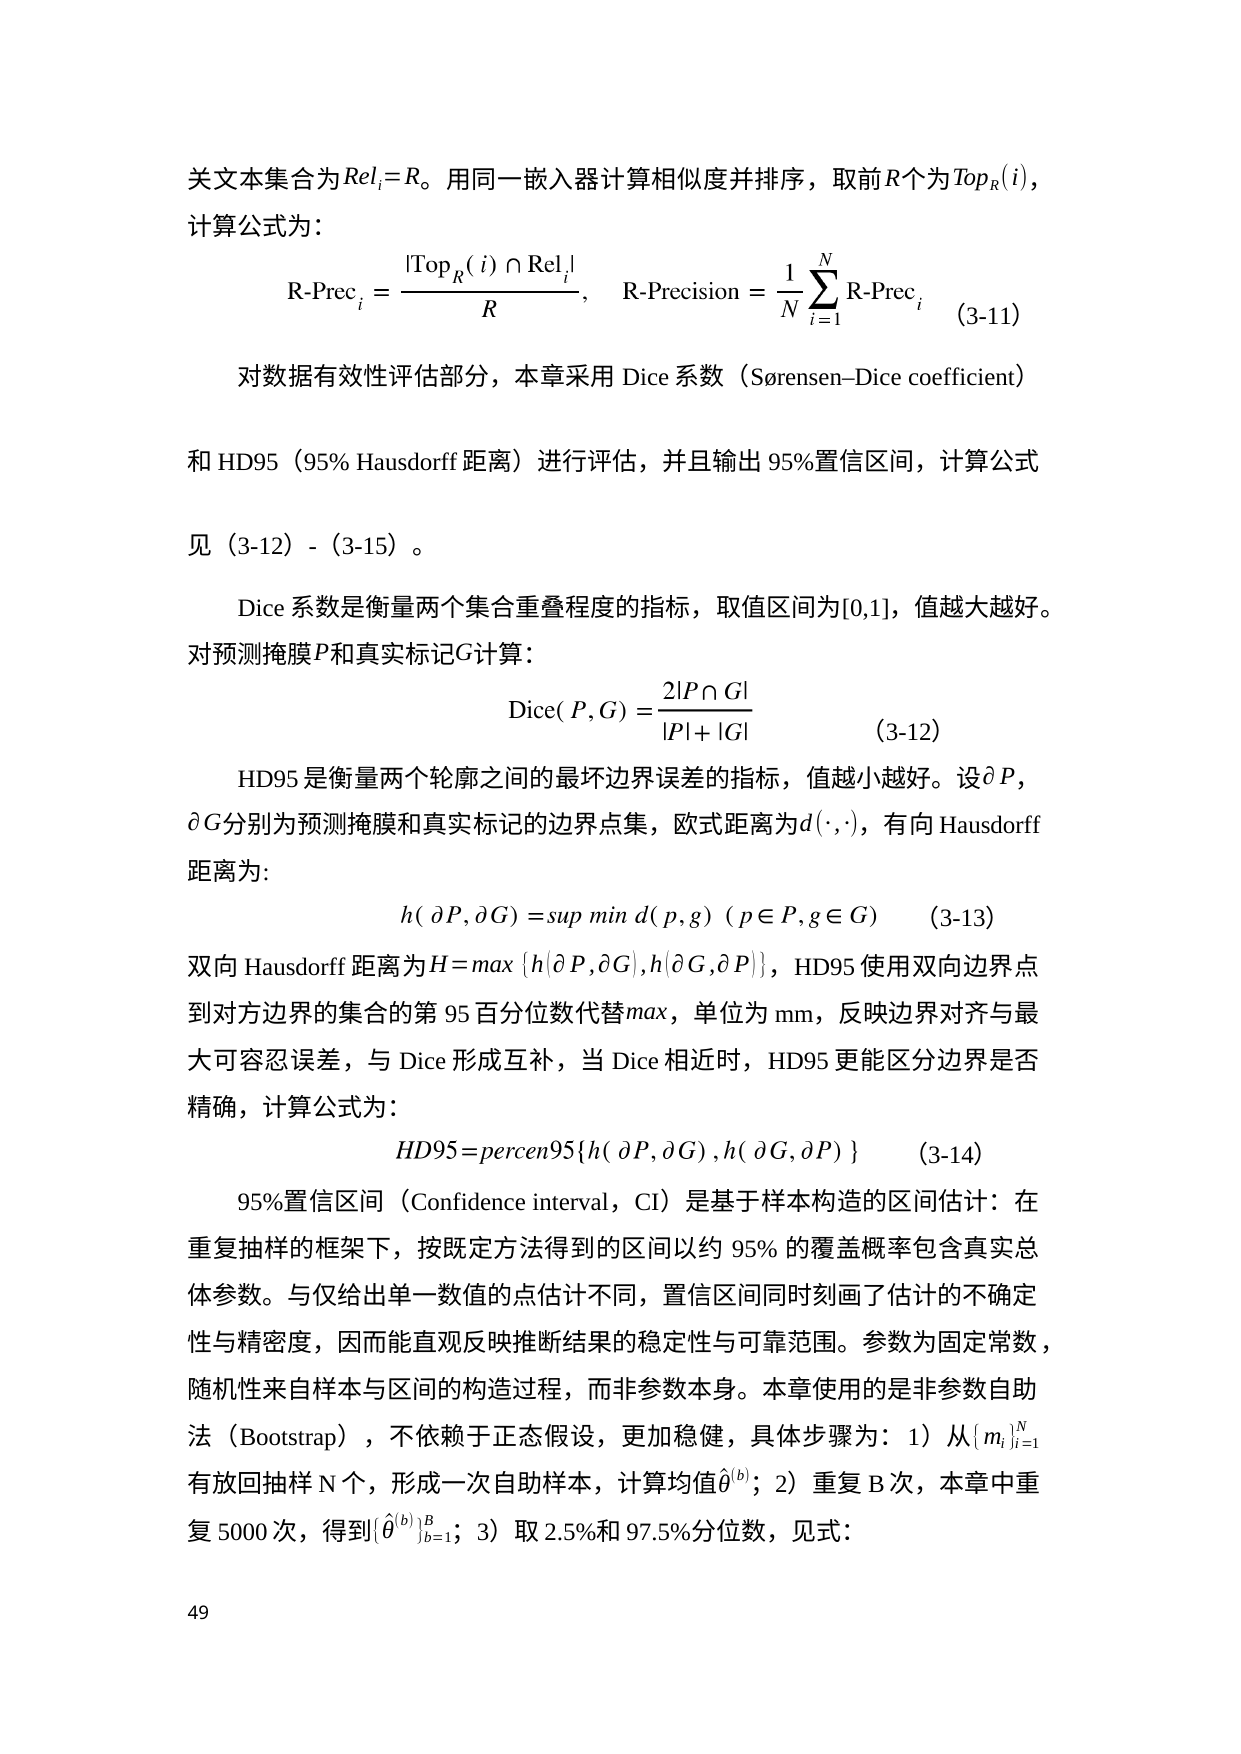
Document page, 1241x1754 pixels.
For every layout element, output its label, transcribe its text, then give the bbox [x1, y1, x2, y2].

picture [395, 1140, 859, 1164]
picture [400, 905, 884, 928]
picture [508, 681, 755, 741]
picture [287, 253, 923, 325]
text HD95是衡量两个轮廓之间的最坏边界误差的指标，值越小越好。设，分别为预测掩膜和真实标记的边界点集，欧式距离为，有向Hausdorff距离为: [187, 758, 1040, 888]
text 双向Hausdorff距离为，HD95使用双向边界点到对方边界的集合的第95百分位数代替，单位为mm，反映边界对齐与最大可容忍误差，与Dice形成互补，当Dice相近时，HD95更能区分边界是否精确，计算公式为： [187, 946, 1040, 1123]
text 对数据有效性评估部分，本章采用Dice系数（Sørensen–Dice coefficient）和HD95（95% Hausdorff距离）进行评估，并且输出95%置信区间，计算公式见（3-12）-（3-15）。 [187, 342, 1040, 576]
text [187, 160, 1053, 243]
text Dice系数是衡量两个集合重叠程度的指标，取值区间为[0,1]，值越大越好。对预测掩膜和真实标记计算： [187, 587, 1040, 671]
text 95%置信区间（Confidence interval，CI）是基于样本构造的区间估计：在重复抽样的框架下，按既定方法得到的区间以约 95% 的覆盖概率包含真实总体参数。与仅给出单一数值的点估计不同，置信区间同时刻画了估计的不确定性与精密度，因而能直观反映推断结果的稳定性与可靠范围。参数为固定常数，随机性来自样本与区间的构造过程，而非参数本身。本章使用的是非参数自助法（Bootstrap），不依赖于正态假设，更加稳健，具体步骤为：1）从 有放回抽样N个，形成一次自助样本，计算均值；2）重复B次，本章中重复5000次，得到；3）取2.5%和97.5%分位数，见式： [187, 1181, 1040, 1547]
